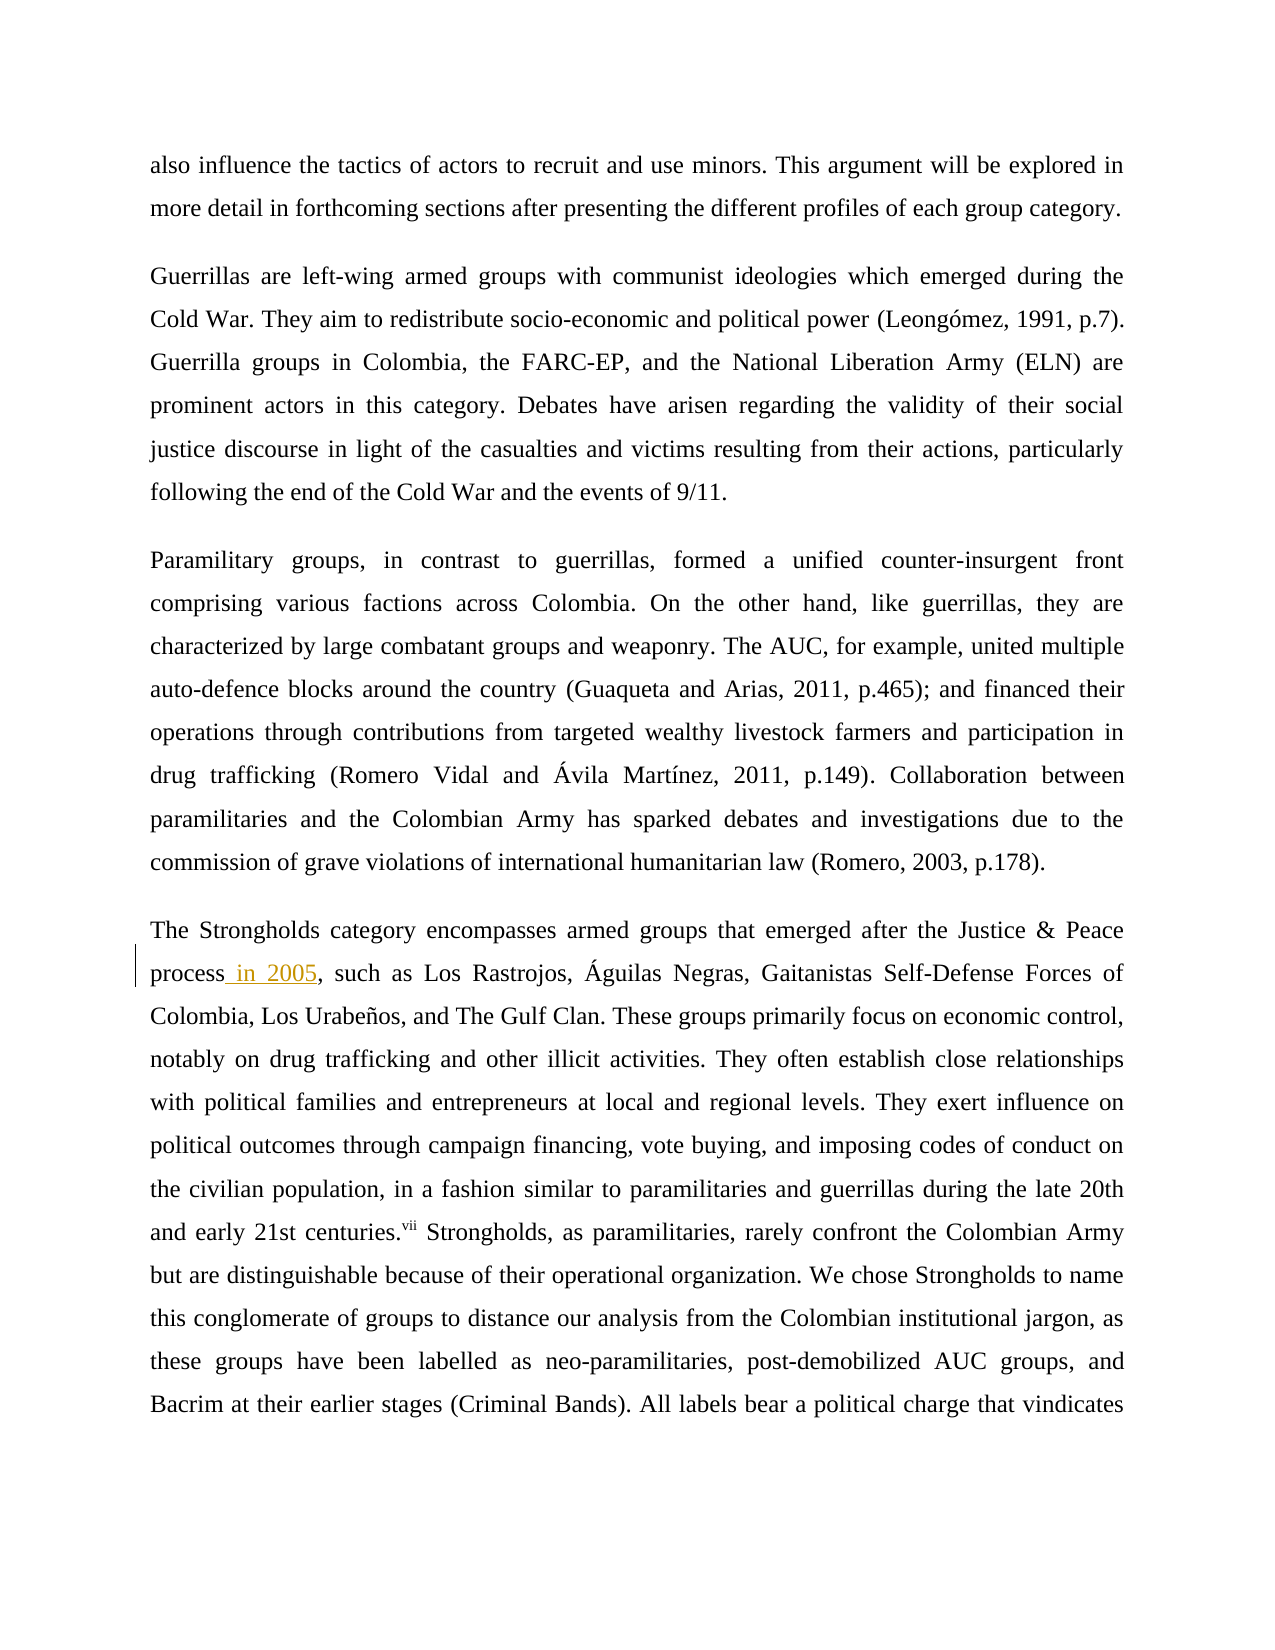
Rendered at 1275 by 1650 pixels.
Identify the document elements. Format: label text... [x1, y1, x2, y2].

text Paramilitary groups, in contrast to guerrillas, formed a unified counter-insurgent front comprising various factions across Colombia. On the other hand, like guerrillas, they are characterized by large combatant groups and weaponry. The AUC, for example, united multiple auto-defence blocks around the country (Guaqueta and Arias, 2011, p.465); and financed their operations through contributions from targeted wealthy livestock farmers and participation in drug trafficking (Romero Vidal and Ávila Martínez, 2011, p.149). Collaboration between paramilitaries and the Colombian Army has sparked debates and investigations due to the commission of grave violations of international humanitarian law (Romero, 2003, p.178). [150, 545, 1125, 876]
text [150, 150, 1125, 222]
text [150, 915, 1125, 1418]
text Guerrillas are left-wing armed groups with communist ideologies which emerged during the Cold War. They aim to redistribute socio-economic and political power (Leongómez, 1991, p.7). Guerrilla groups in Colombia, the FARC-EP, and the National Liberation Army (ELN) are prominent actors in this category. Debates have arisen regarding the validity of their social justice discourse in light of the casualties and victims resulting from their actions, particularly following the end of the Cold War and the events of 9/11. [150, 261, 1125, 506]
